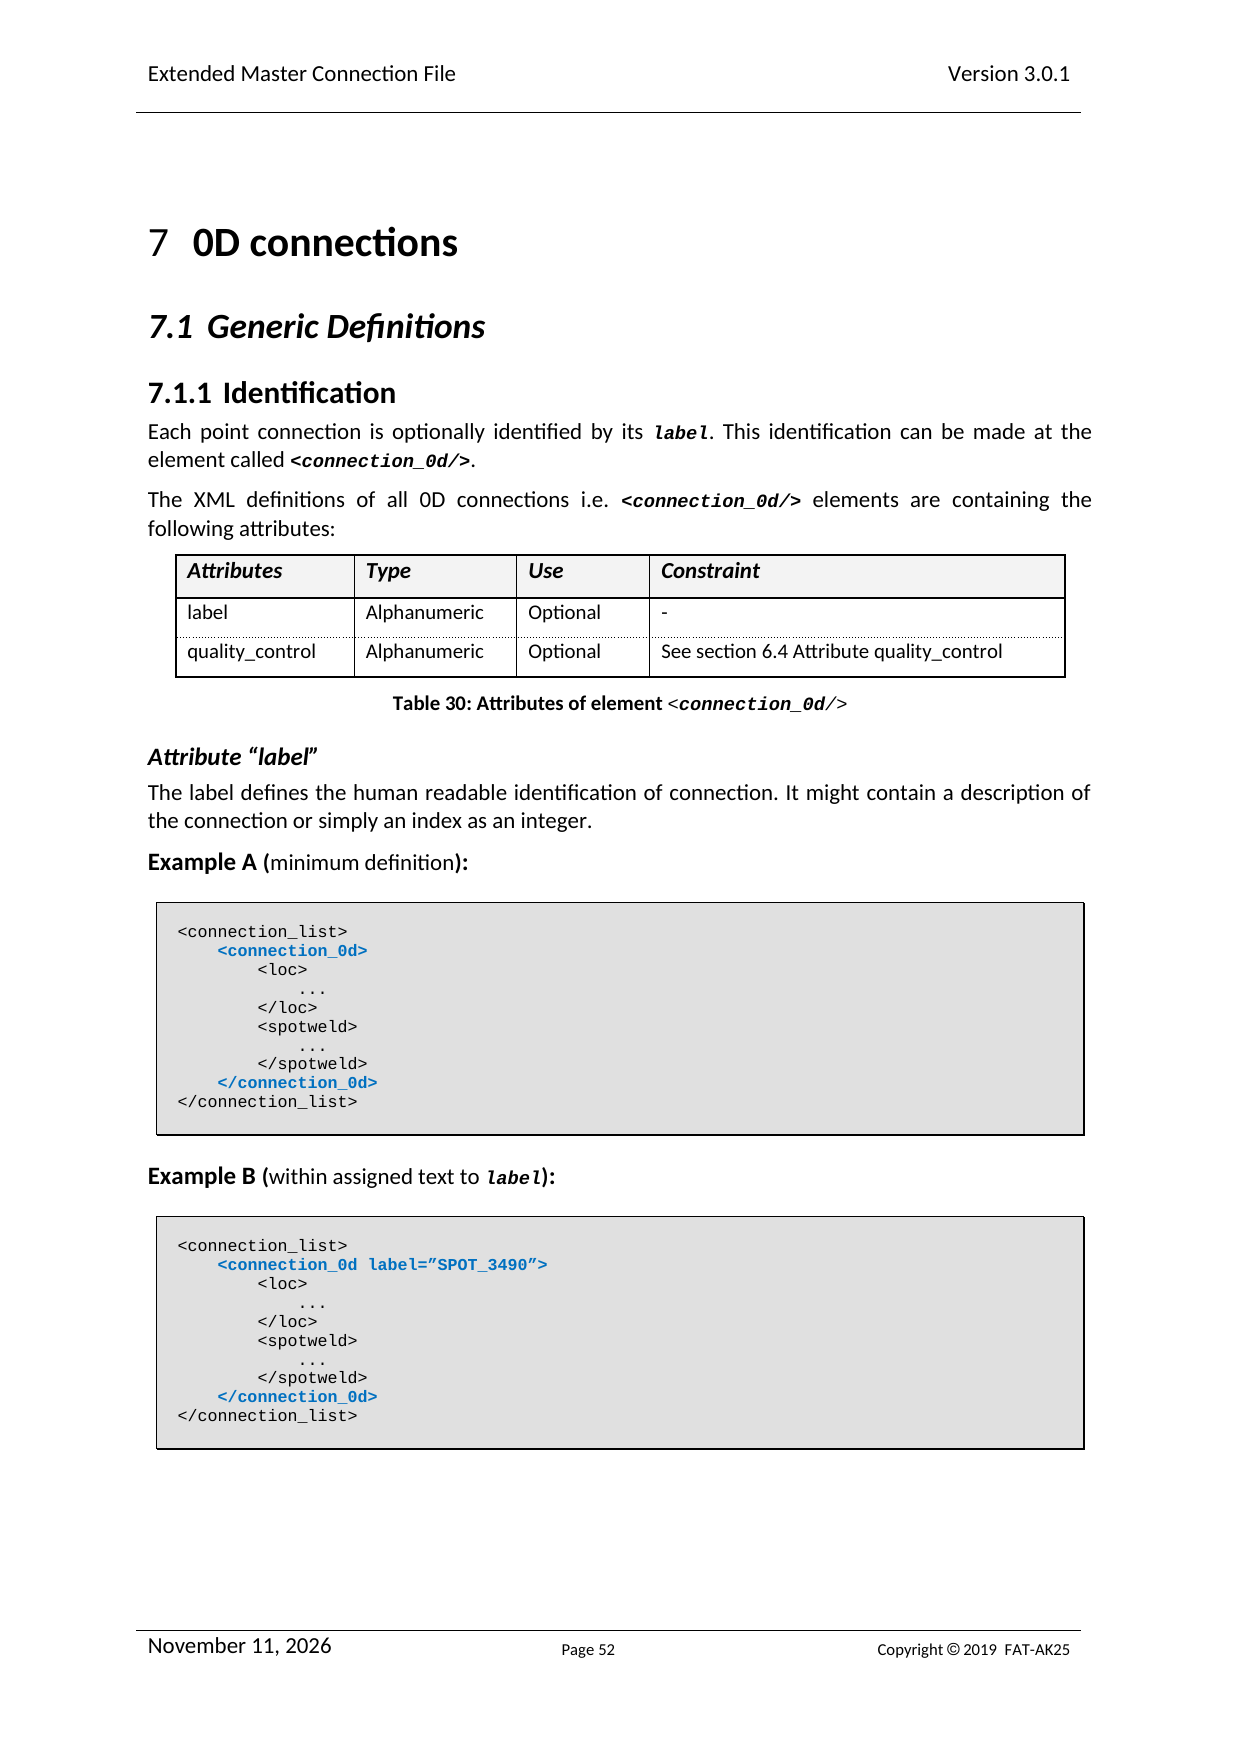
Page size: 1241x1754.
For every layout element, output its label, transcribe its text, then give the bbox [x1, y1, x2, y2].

text <spotweld> [157, 1329, 1083, 1348]
text <loc> [157, 958, 1083, 977]
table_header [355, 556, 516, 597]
text Each point connection is optionally identified by its label. This identification can be made at the element called <connection_0d/>. [148, 417, 1092, 473]
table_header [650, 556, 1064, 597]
subtitle 0D connections [148, 216, 1092, 267]
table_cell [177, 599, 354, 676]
text </loc> [157, 1310, 1083, 1329]
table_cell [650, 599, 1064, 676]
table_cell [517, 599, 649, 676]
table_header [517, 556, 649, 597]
text The XML definitions of all 0D connections i.e. <connection_0d/> elements are containing the following attributes: [148, 486, 1092, 542]
text </connection_0d> [157, 1072, 1083, 1091]
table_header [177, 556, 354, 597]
subtitle Generic Definitions [148, 304, 1092, 348]
text ... [157, 1291, 1083, 1310]
text <loc> [157, 1273, 1083, 1291]
subtitle Identification [148, 373, 1092, 411]
text ... [157, 1348, 1083, 1367]
text <connection_list> [157, 921, 1083, 940]
text </connection_0d> [157, 1386, 1083, 1404]
text Example A (minimum definition): [148, 846, 1092, 877]
text Example B (within assigned text to label): [148, 1161, 1092, 1191]
text <connection_list> [157, 1235, 1083, 1254]
text <connection_0d label=””> [157, 1254, 1083, 1273]
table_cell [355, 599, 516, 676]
text ... [157, 1034, 1083, 1053]
text </connection_list> [157, 1091, 1083, 1109]
text </loc> [157, 996, 1083, 1015]
text </spotweld> [157, 1367, 1083, 1386]
text <connection_0d> [157, 940, 1083, 958]
text Table 30: Attributes of element <connection_0d/> [148, 690, 1092, 716]
subtitle Attribute “label” [148, 741, 1092, 772]
text </connection_list> [157, 1404, 1083, 1423]
text ... [157, 977, 1083, 996]
text The label defines the human readable identification of connection. It might contain a description of the connection or simply an index as an integer. [148, 778, 1092, 834]
text </spotweld> [157, 1053, 1083, 1072]
text <spotweld> [157, 1015, 1083, 1034]
